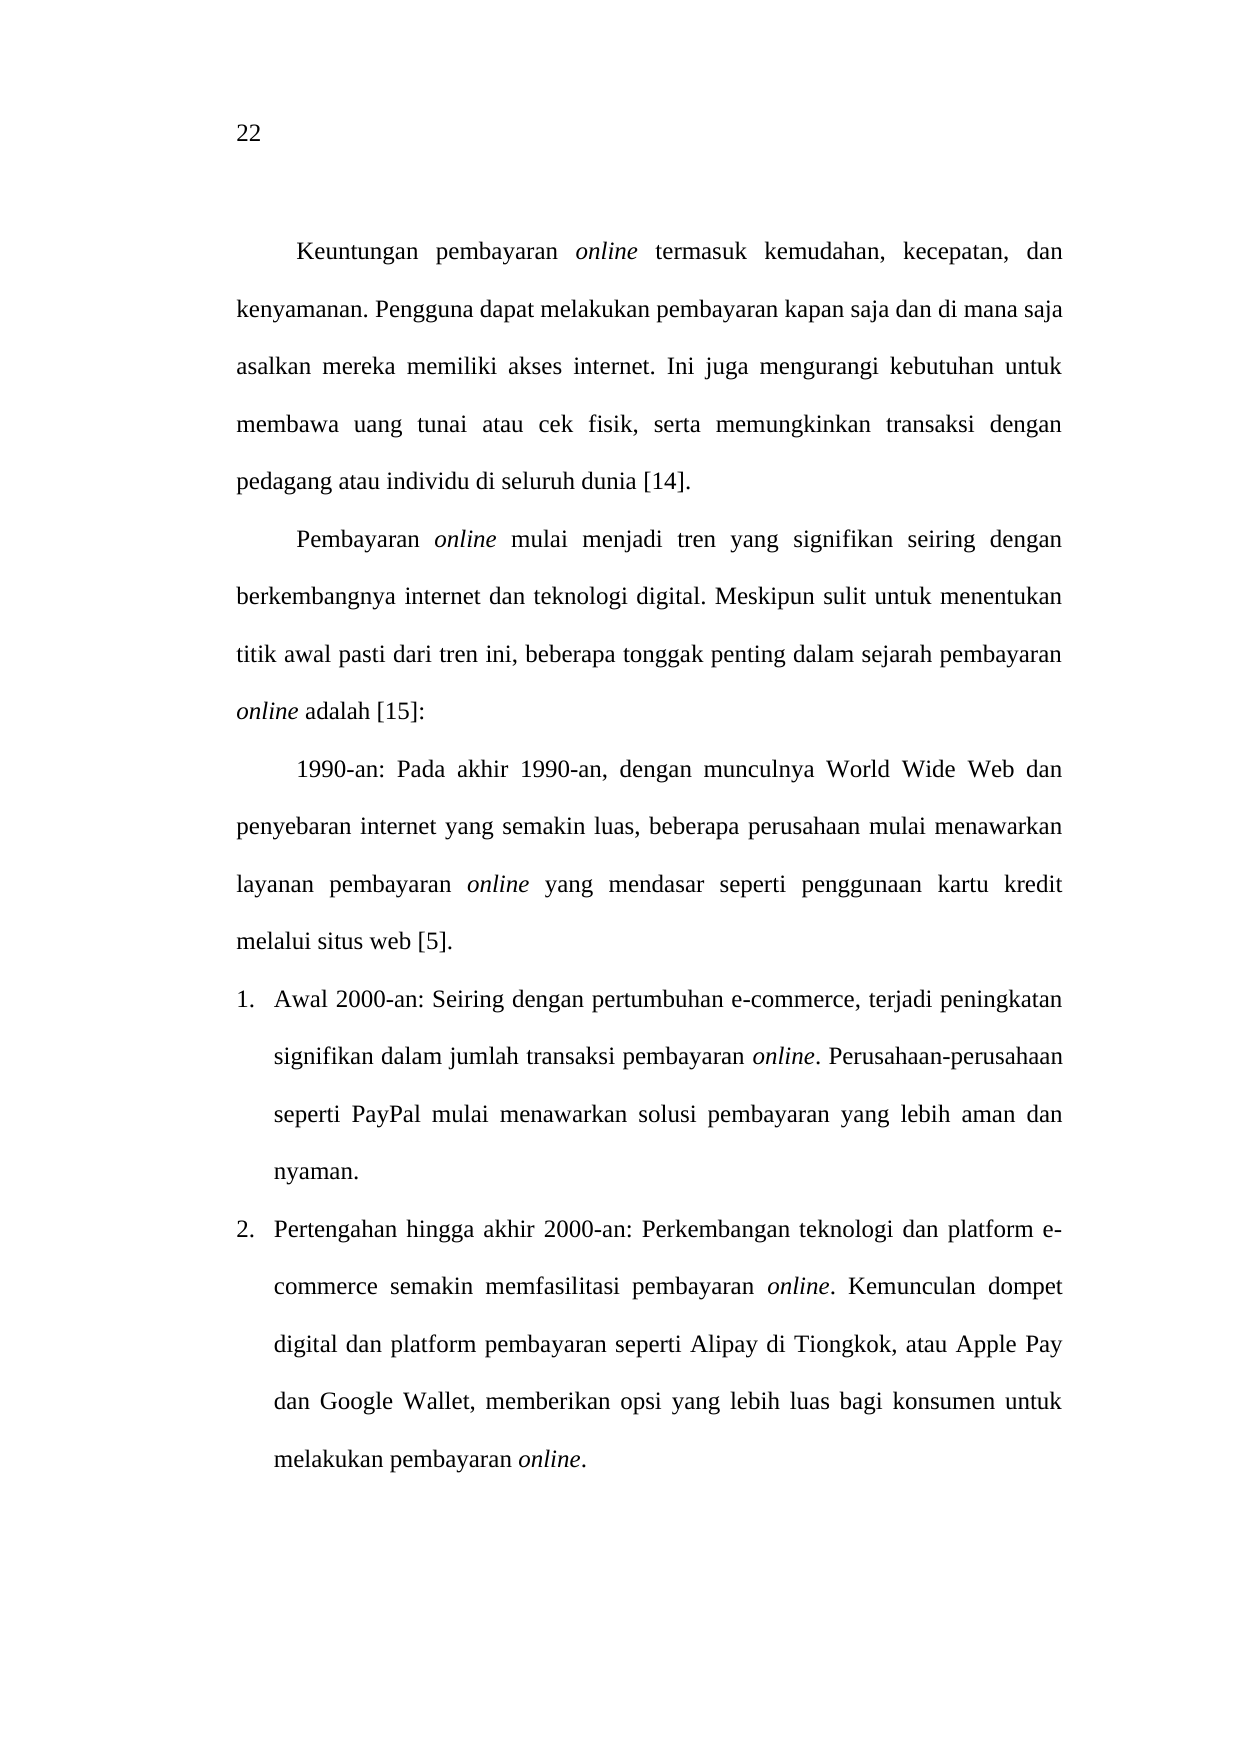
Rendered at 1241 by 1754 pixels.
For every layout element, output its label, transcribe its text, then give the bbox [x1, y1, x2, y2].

list Pertengahan hingga akhir 2000-an: Perkembangan teknologi dan platform e-commerce semakin memfasilitasi pembayaran online. Kemunculan dompet digital dan platform pembayaran seperti Alipay di Tiongkok, atau Apple Pay dan Google Wallet, memberikan opsi yang lebih luas bagi konsumen untuk melakukan pembayaran online. [236, 1214, 1063, 1472]
list Awal 2000-an: Seiring dengan pertumbuhan e-commerce, terjadi peningkatan signifikan dalam jumlah transaksi pembayaran online. Perusahaan-perusahaan seperti PayPal mulai menawarkan solusi pembayaran yang lebih aman dan nyaman. [236, 984, 1063, 1185]
text Keuntungan pembayaran online termasuk kemudahan, kecepatan, dan kenyamanan. Pengguna dapat melakukan pembayaran kapan saja dan di mana saja asalkan mereka memiliki akses internet. Ini juga mengurangi kebutuhan untuk membawa uang tunai atau cek fisik, serta memungkinkan transaksi dengan pedagang atau individu di seluruh dunia . [236, 236, 1063, 495]
text Pembayaran online mulai menjadi tren yang signifikan seiring dengan berkembangnya internet dan teknologi digital. Meskipun sulit untuk menentukan titik awal pasti dari tren ini, beberapa tonggak penting dalam sejarah pembayaran online adalah : [236, 524, 1063, 725]
text 1990-an: Pada akhir 1990-an, dengan munculnya World Wide Web dan penyebaran internet yang semakin luas, beberapa perusahaan mulai menawarkan layanan pembayaran online yang mendasar seperti penggunaan kartu kredit melalui situs web . [236, 754, 1063, 955]
